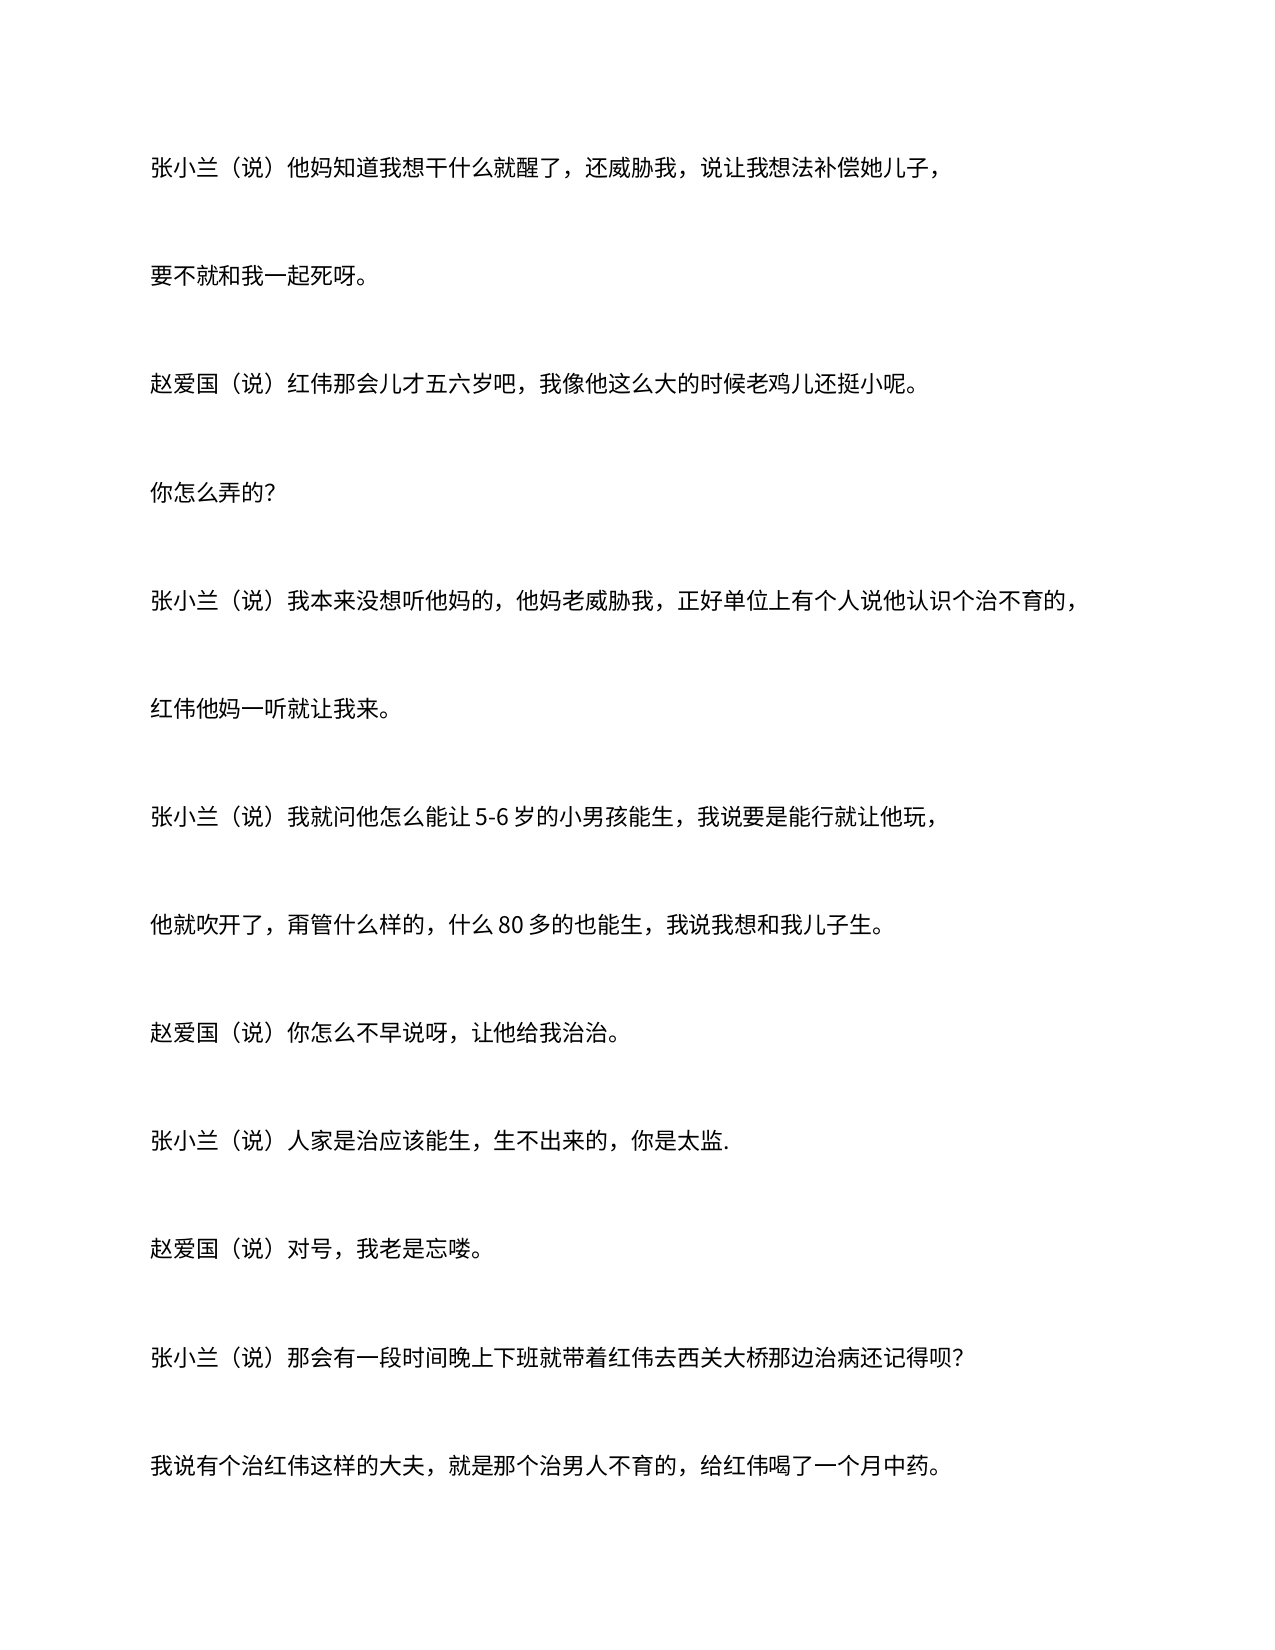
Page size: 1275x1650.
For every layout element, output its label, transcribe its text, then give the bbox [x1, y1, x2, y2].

text 红伟他妈一听就让我来。 [150, 691, 1125, 724]
text 赵爱国（说）你怎么不早说呀，让他给我治治。 [150, 1015, 1125, 1048]
text 张小兰（说）我本来没想听他妈的，他妈老威胁我，正好单位上有个人说他认识个治不育的， [150, 582, 1125, 616]
text 我说有个治红伟这样的大夫，就是那个治男人不育的，给红伟喝了一个月中药。 [150, 1447, 1125, 1481]
text 赵爱国（说）红伟那会儿才五六岁吧，我像他这么大的时候老鸡儿还挺小呢。 [150, 366, 1125, 399]
text 张小兰（说）人家是治应该能生，生不出来的，你是太监. [150, 1123, 1125, 1156]
text 赵爱国（说）对号，我老是忘喽。 [150, 1231, 1125, 1264]
text 张小兰（说）那会有一段时间晚上下班就带着红伟去西关大桥那边治病还记得呗？ [150, 1339, 1125, 1373]
text 张小兰（说）我就问他怎么能让5-6岁的小男孩能生，我说要是能行就让他玩， [150, 799, 1125, 832]
text 你怎么弄的？ [150, 474, 1125, 508]
text 他就吹开了，甭管什么样的，什么80多的也能生，我说我想和我儿子生。 [150, 907, 1125, 940]
text 张小兰（说）他妈知道我想干什么就醒了，还威胁我，说让我想法补偿她儿子， [150, 150, 1125, 183]
text 要不就和我一起死呀。 [150, 258, 1125, 291]
